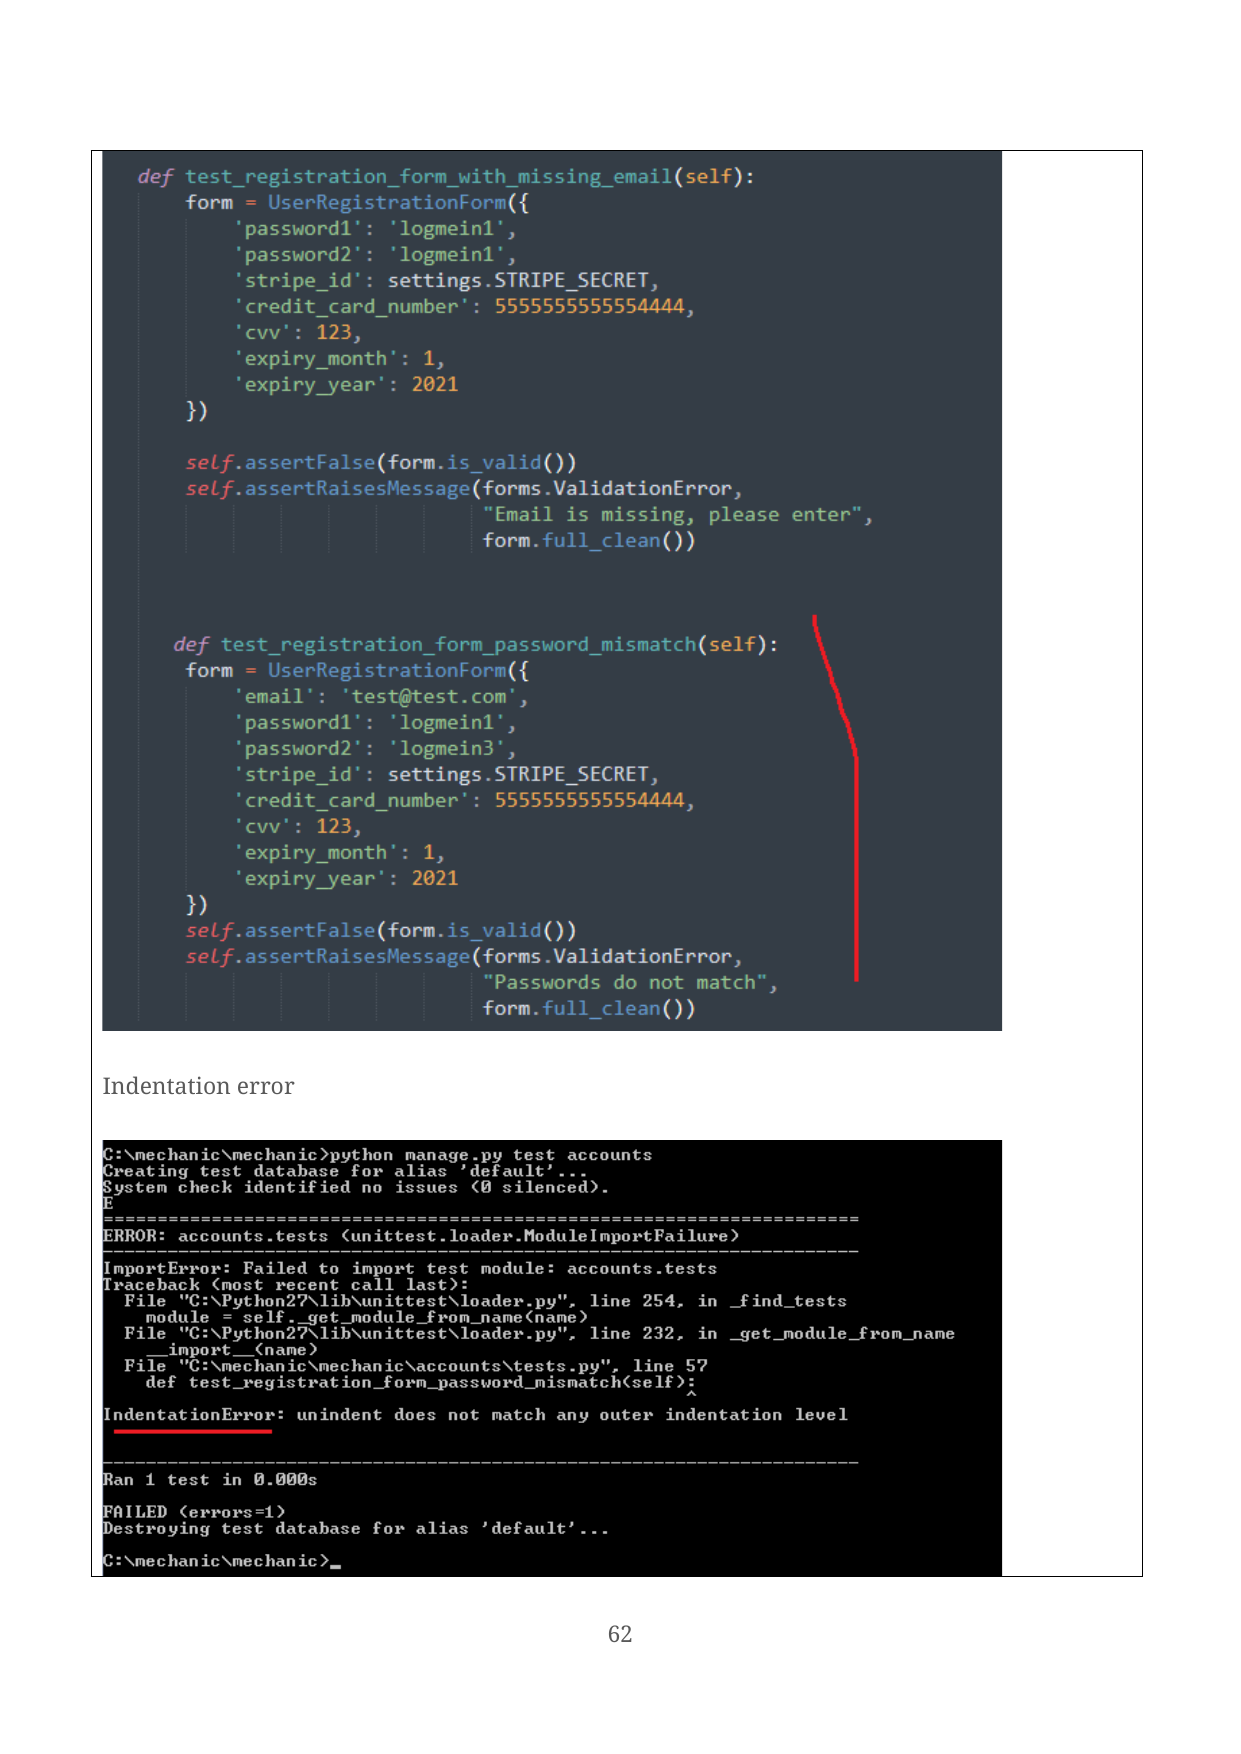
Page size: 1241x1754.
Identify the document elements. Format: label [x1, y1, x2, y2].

picture [102, 1140, 1003, 1576]
table_cell [92, 151, 1142, 1576]
picture [102, 151, 1003, 1031]
